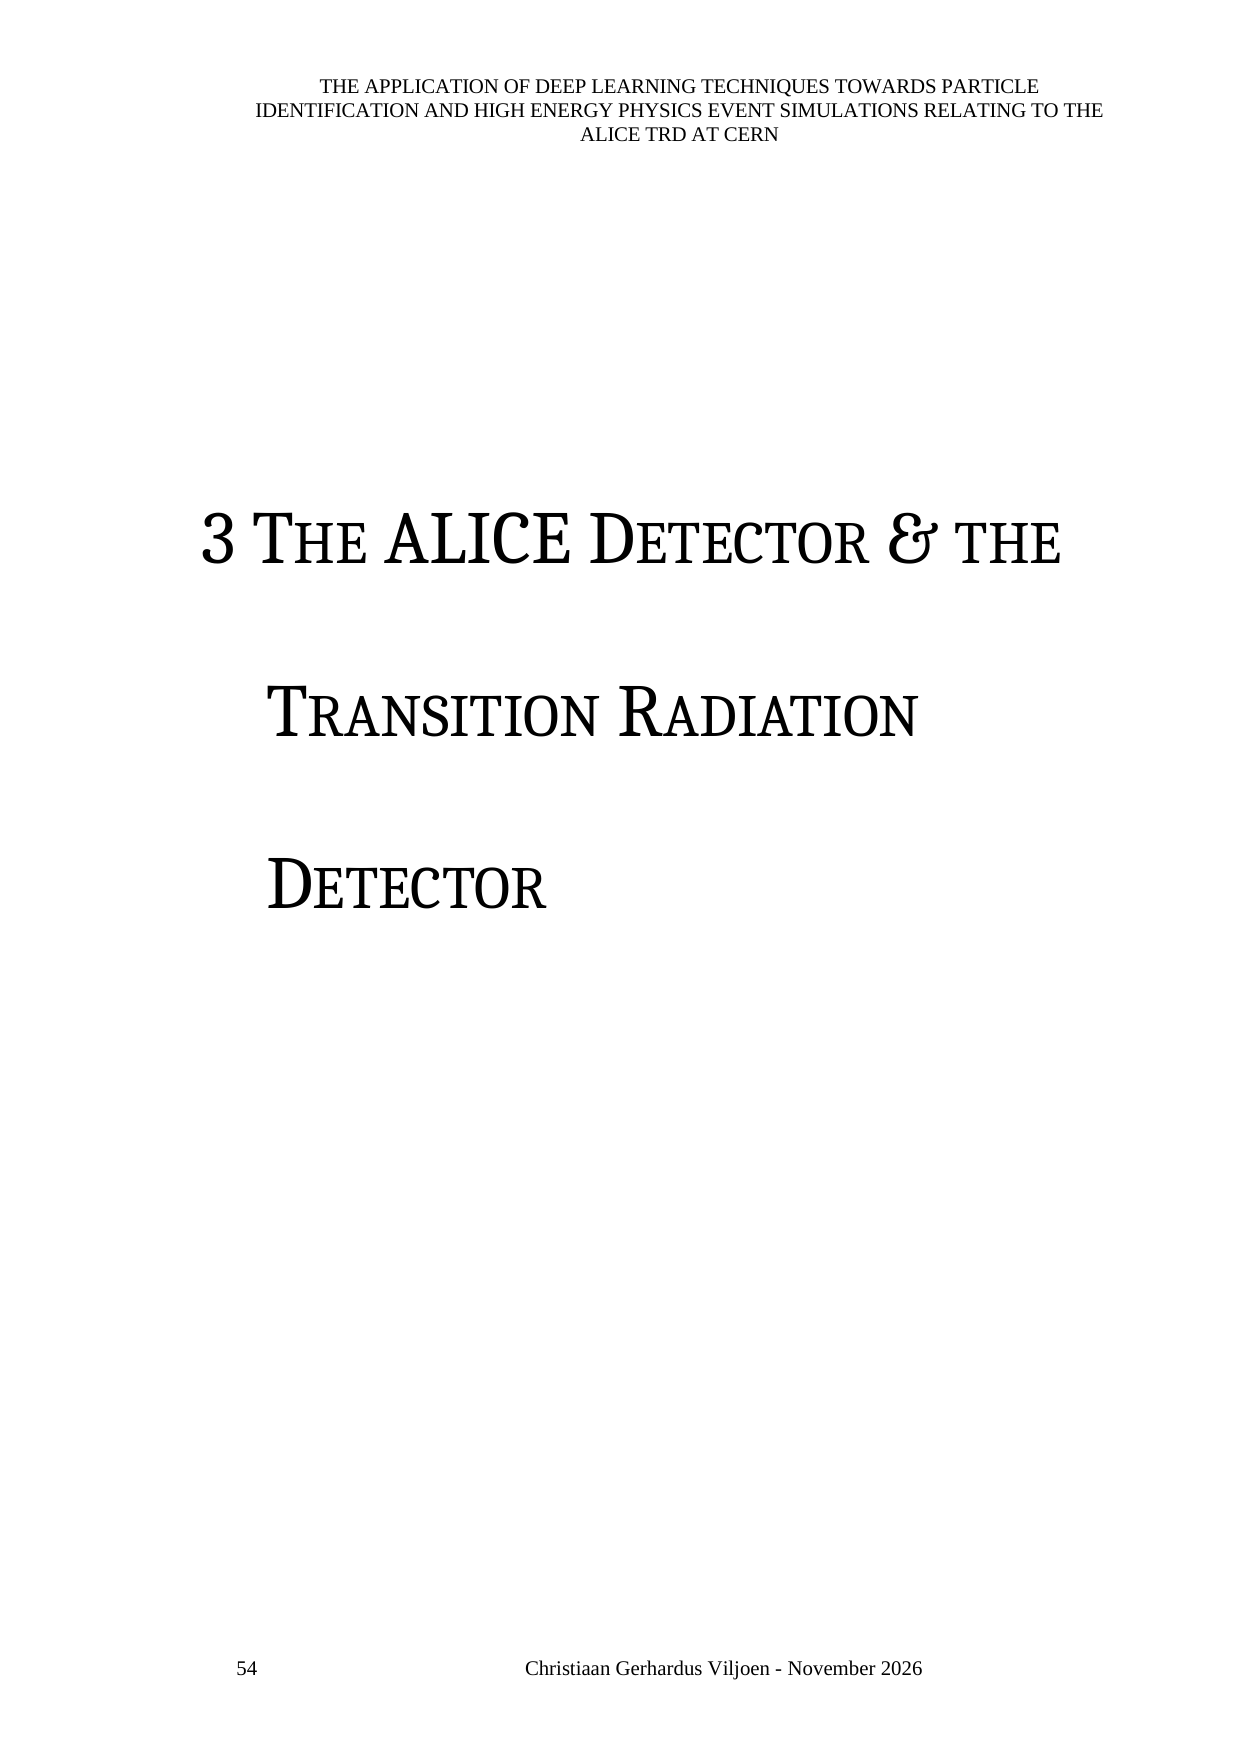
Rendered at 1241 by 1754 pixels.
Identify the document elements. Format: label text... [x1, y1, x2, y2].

subtitle The ALICE Detector & the Transition Radiation Detector [201, 496, 1122, 927]
